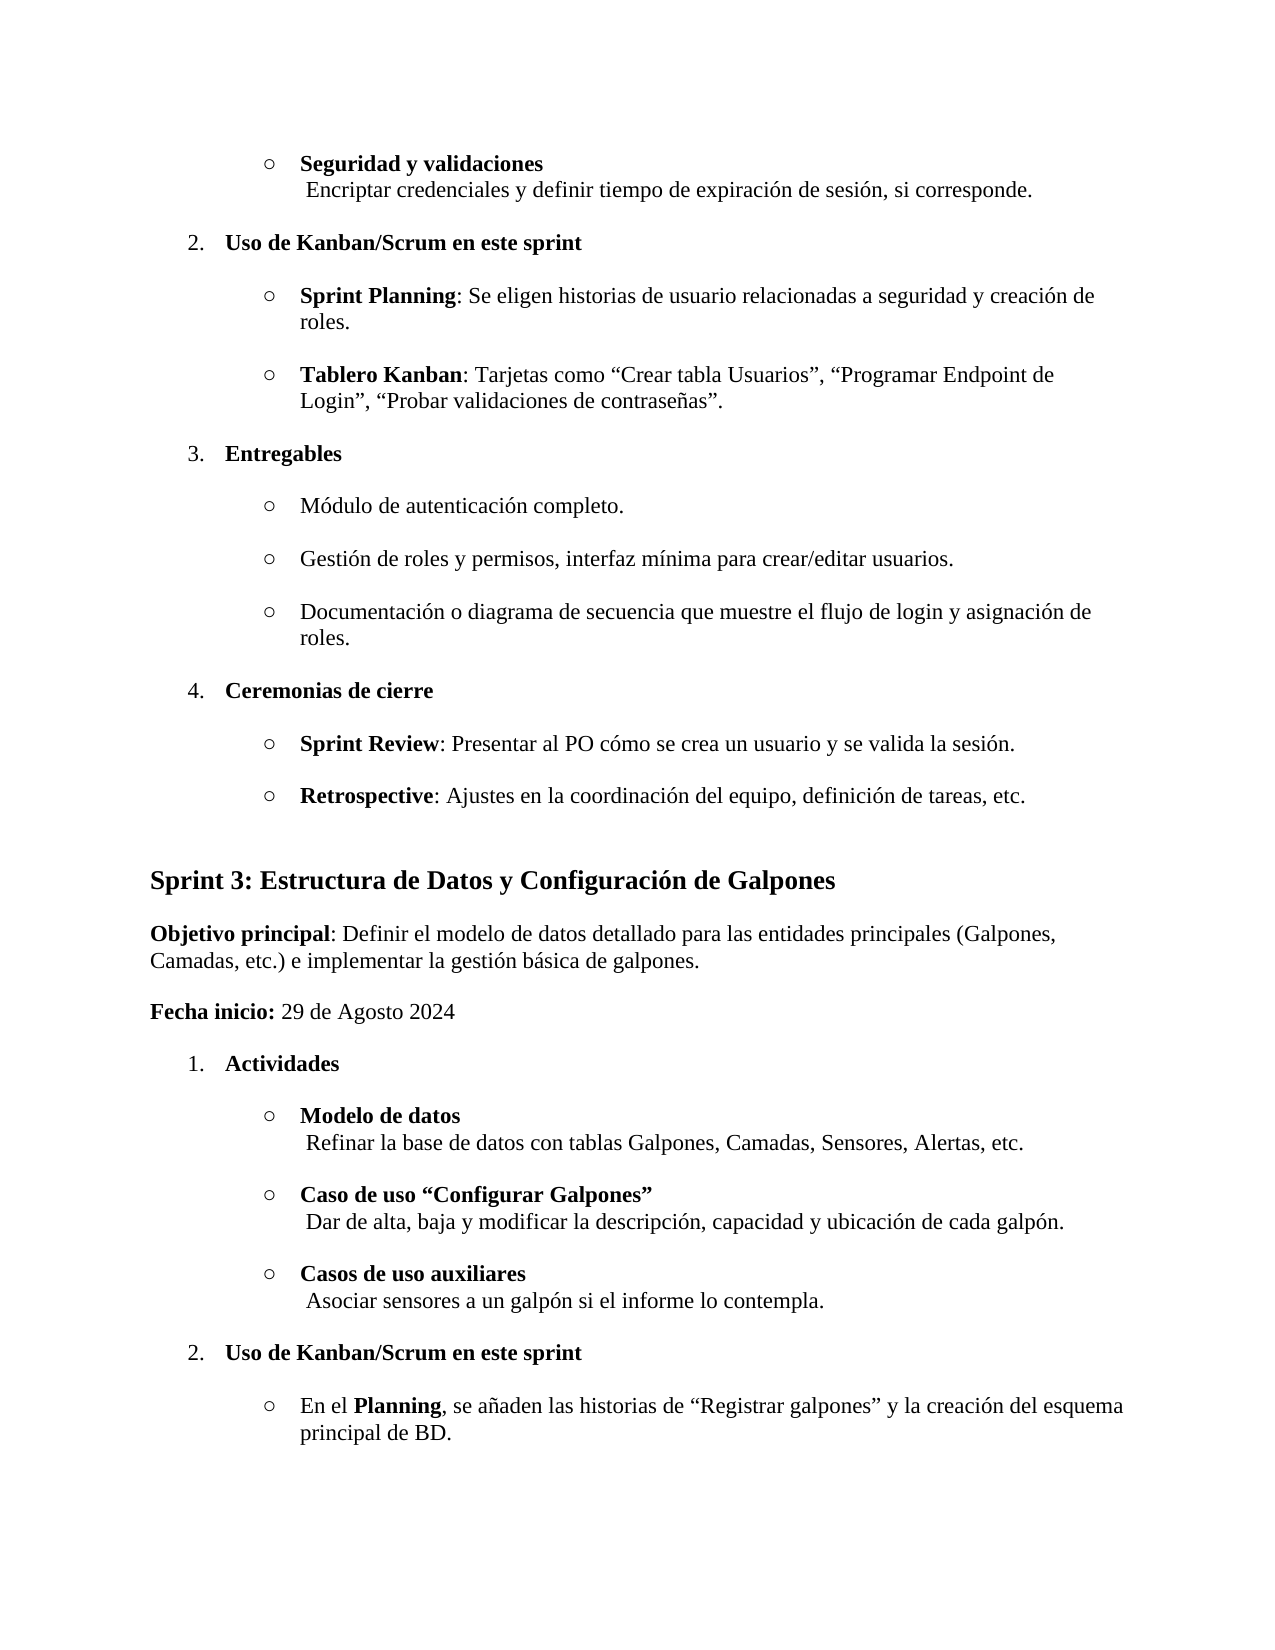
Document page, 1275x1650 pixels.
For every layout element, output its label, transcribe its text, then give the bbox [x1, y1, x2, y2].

list Uso de Kanban/Scrum en este sprint [187, 229, 1125, 282]
list Sprint Review: Presentar al PO cómo se crea un usuario y se valida la sesión. [262, 730, 1125, 782]
list Seguridad y validaciones Encriptar credenciales y definir tiempo de expiración de sesión, si corresponde. [262, 150, 1125, 229]
list Casos de uso auxiliares Asociar sensores a un galpón si el informe lo contempla. [262, 1260, 1125, 1339]
list Actividades [187, 1049, 1125, 1102]
list Retrospective: Ajustes en la coordinación del equipo, definición de tareas, etc. [262, 782, 1125, 835]
list En el Planning, se añaden las historias de “Registrar galpones” y la creación del esquema principal de BD. [262, 1392, 1125, 1471]
list Documentación o diagrama de secuencia que muestre el flujo de login y asignación de roles. [262, 598, 1125, 677]
list Modelo de datos Refinar la base de datos con tablas Galpones, Camadas, Sensores, Alertas, etc. [262, 1102, 1125, 1181]
list Entregables [187, 440, 1125, 493]
list Caso de uso “Configurar Galpones” Dar de alta, baja y modificar la descripción, capacidad y ubicación de cada galpón. [262, 1181, 1125, 1260]
list Tablero Kanban: Tarjetas como “Crear tabla Usuarios”, “Programar Endpoint de Login”, “Probar validaciones de contraseñas”. [262, 361, 1125, 440]
list Uso de Kanban/Scrum en este sprint [187, 1339, 1125, 1392]
list Ceremonias de cierre [187, 677, 1125, 730]
list Gestión de roles y permisos, interfaz mínima para crear/editar usuarios. [262, 545, 1125, 598]
text Objetivo principal: Definir el modelo de datos detallado para las entidades principales (Galpones, Camadas, etc.) e implementar la gestión básica de galpones. [150, 921, 1125, 973]
list Módulo de autenticación completo. [262, 493, 1125, 545]
text Fecha inicio: 29 de Agosto 2024 [150, 998, 1125, 1024]
subtitle Sprint 3: Estructura de Datos y Configuración de Galpones [150, 864, 1125, 896]
list Sprint Planning: Se eligen historias de usuario relacionadas a seguridad y creación de roles. [262, 282, 1125, 361]
